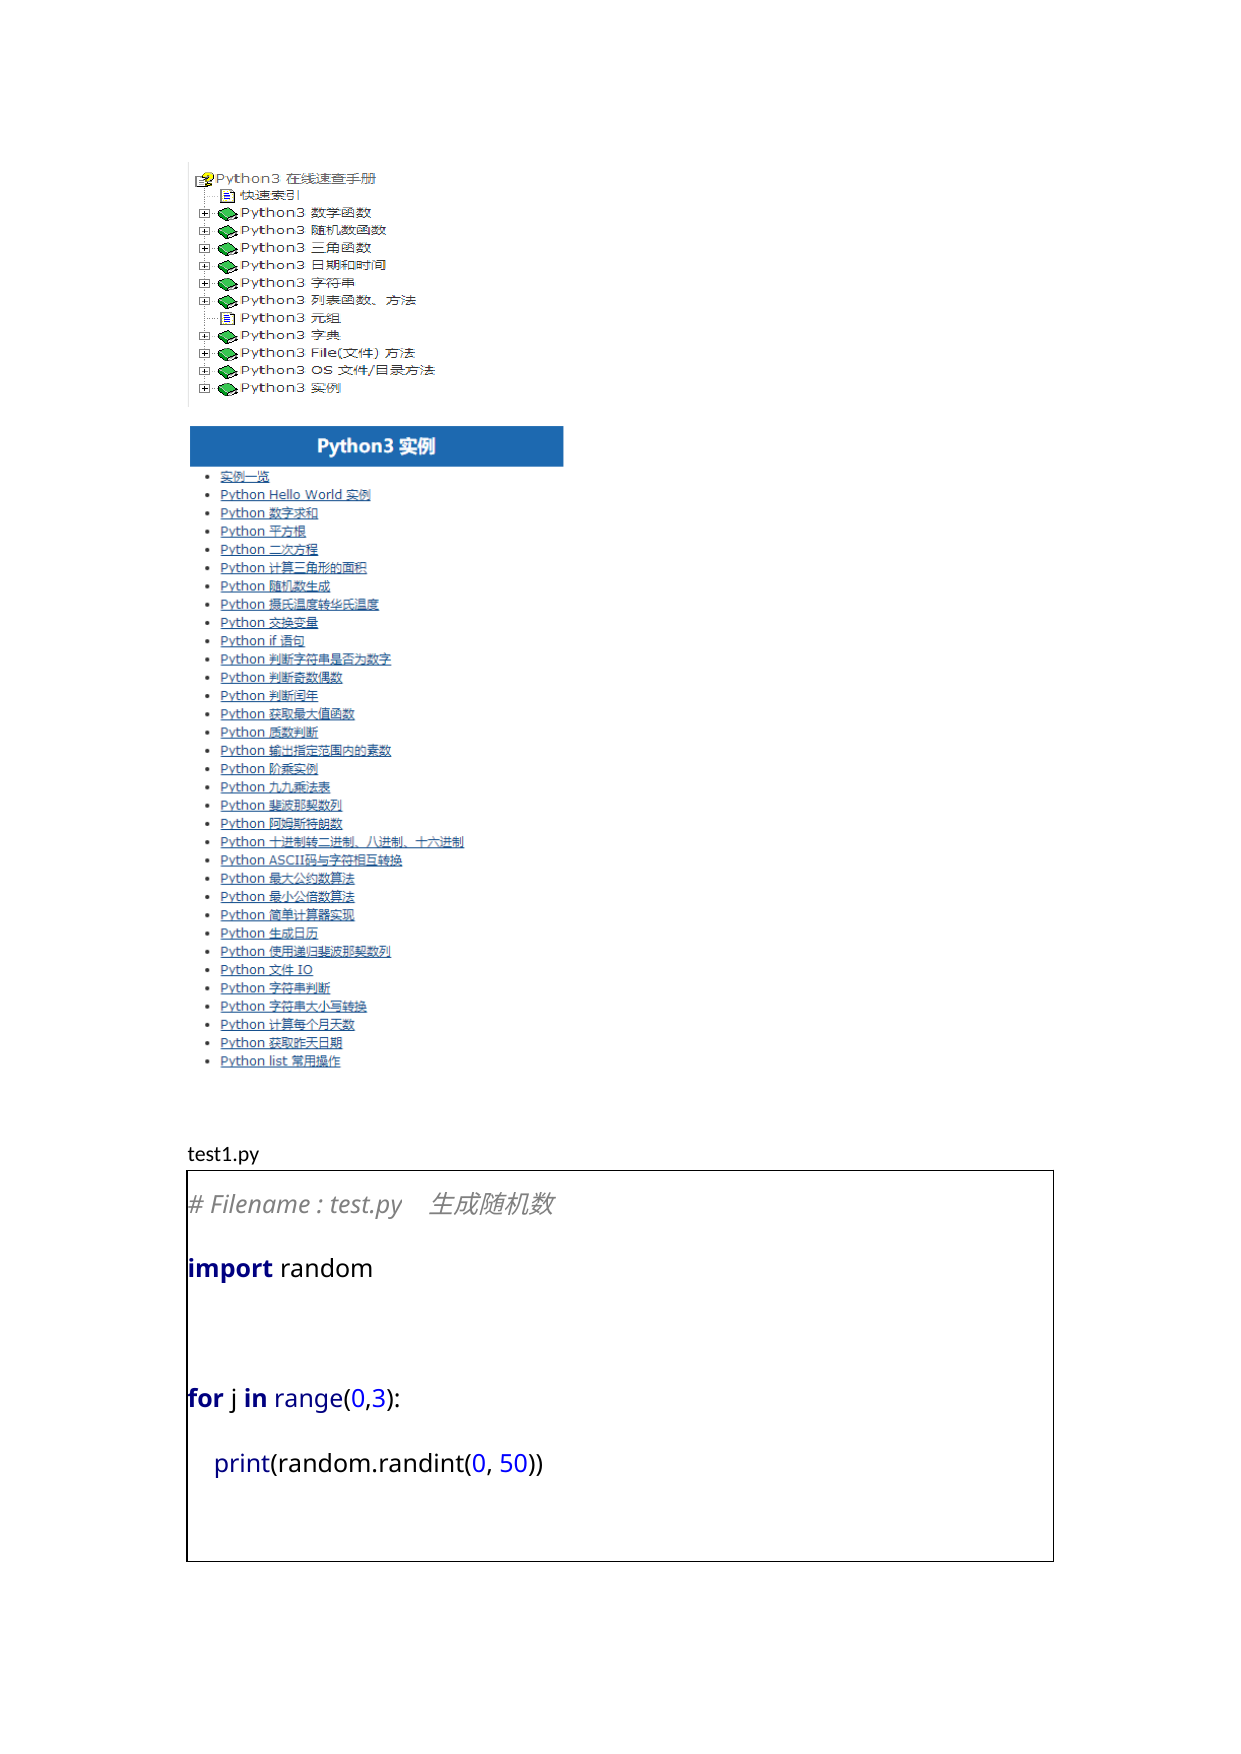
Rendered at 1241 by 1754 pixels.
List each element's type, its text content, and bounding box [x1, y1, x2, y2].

text # Filename : test.py 生成随机数 import random for j in range(0,3): print(random.randint(0, 50)) [188, 1171, 1053, 1496]
picture [187, 162, 538, 407]
text test1.py [187, 1137, 1053, 1169]
picture [187, 422, 603, 1100]
